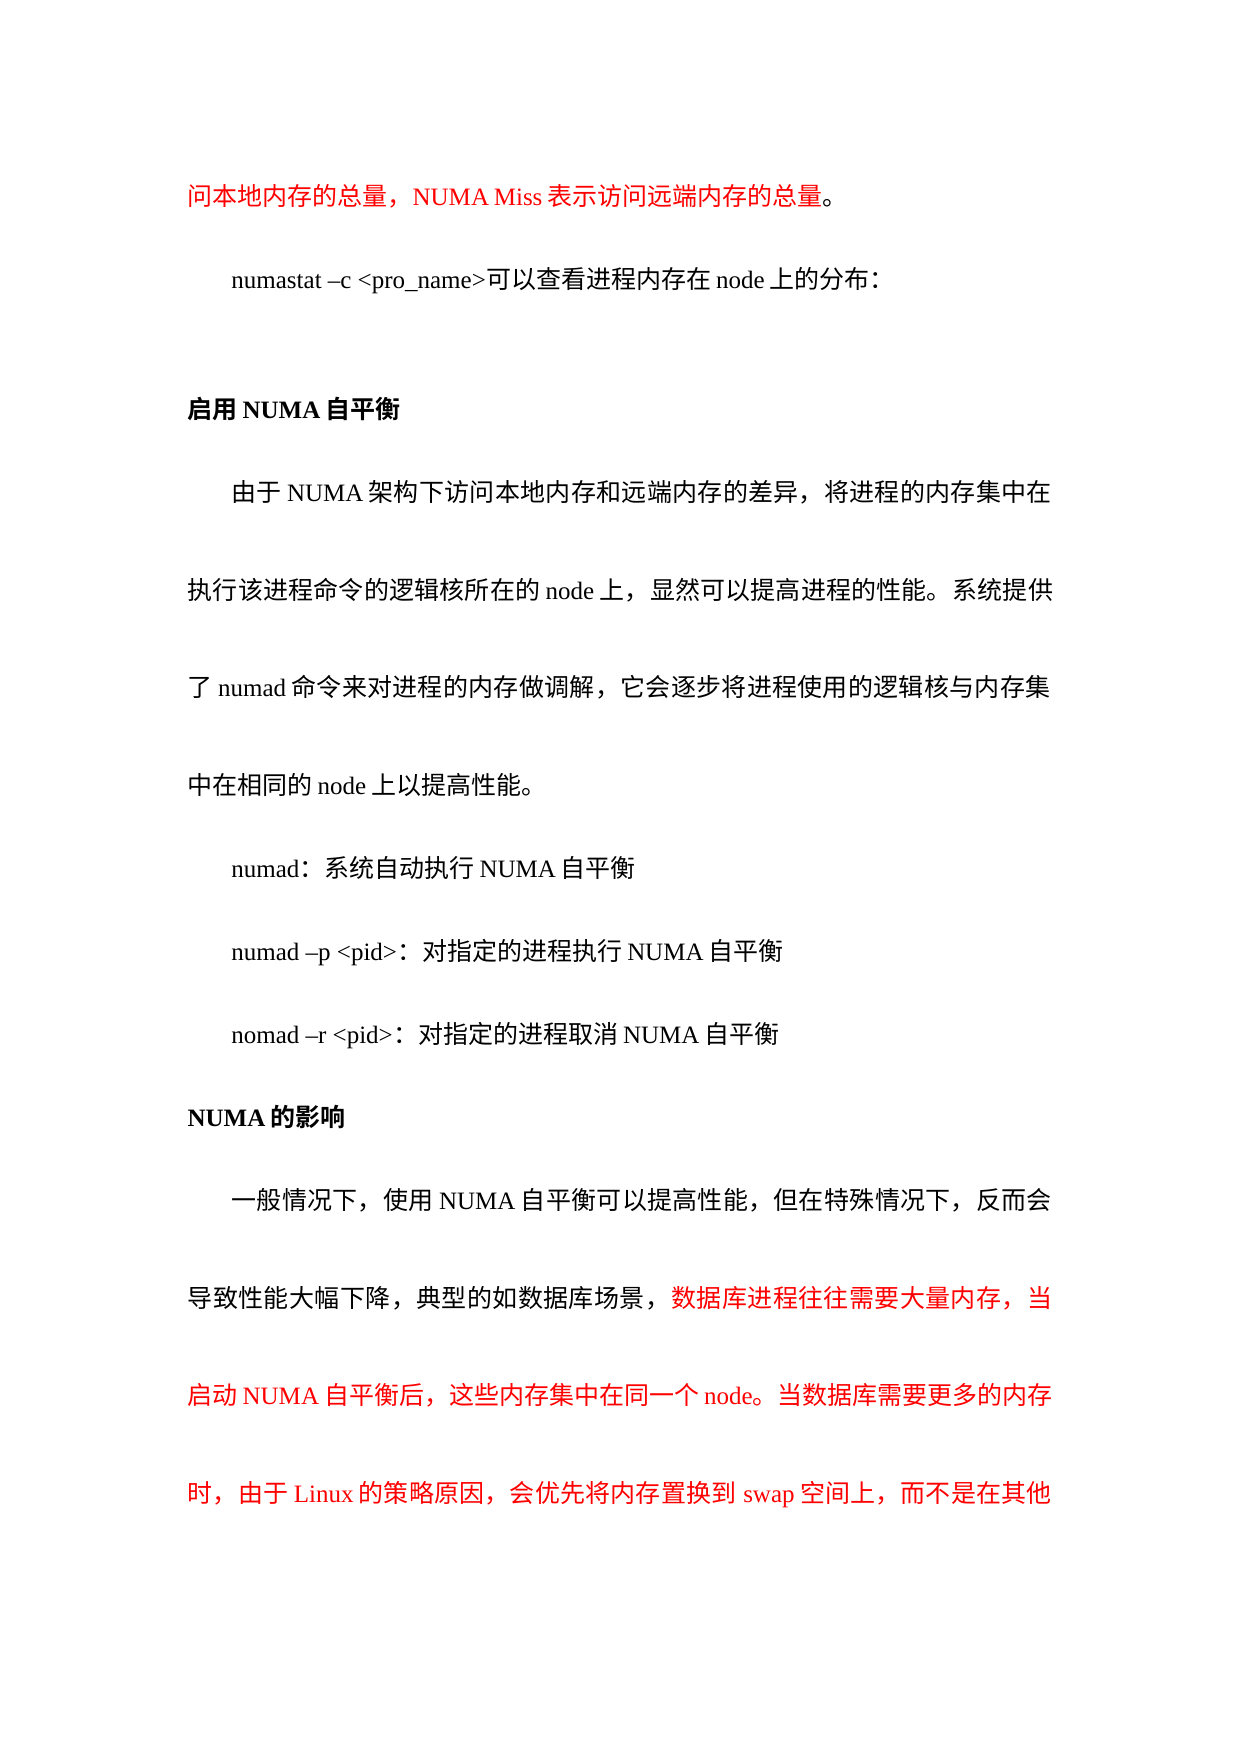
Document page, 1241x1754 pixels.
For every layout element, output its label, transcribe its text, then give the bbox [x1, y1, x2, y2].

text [187, 162, 1053, 227]
text numad –p <pid>：对指定的进程执行NUMA自平衡 [187, 917, 1053, 982]
text numad：系统自动执行NUMA自平衡 [187, 834, 1053, 899]
text numastat –c <pro_name>可以查看进程内存在node上的分布： [187, 245, 1053, 310]
subtitle NUMA的影响 [187, 1083, 1053, 1148]
text nomad –r <pid>：对指定的进程取消NUMA自平衡 [187, 1000, 1053, 1065]
subtitle 启用NUMA自平衡 [187, 375, 1053, 440]
text 由于NUMA架构下访问本地内存和远端内存的差异，将进程的内存集中在执行该进程命令的逻辑核所在的node上，显然可以提高进程的性能。系统提供了numad命令来对进程的内存做调解，它会逐步将进程使用的逻辑核与内存集中在相同的node上以提高性能。 [187, 458, 1053, 816]
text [187, 1166, 1053, 1524]
